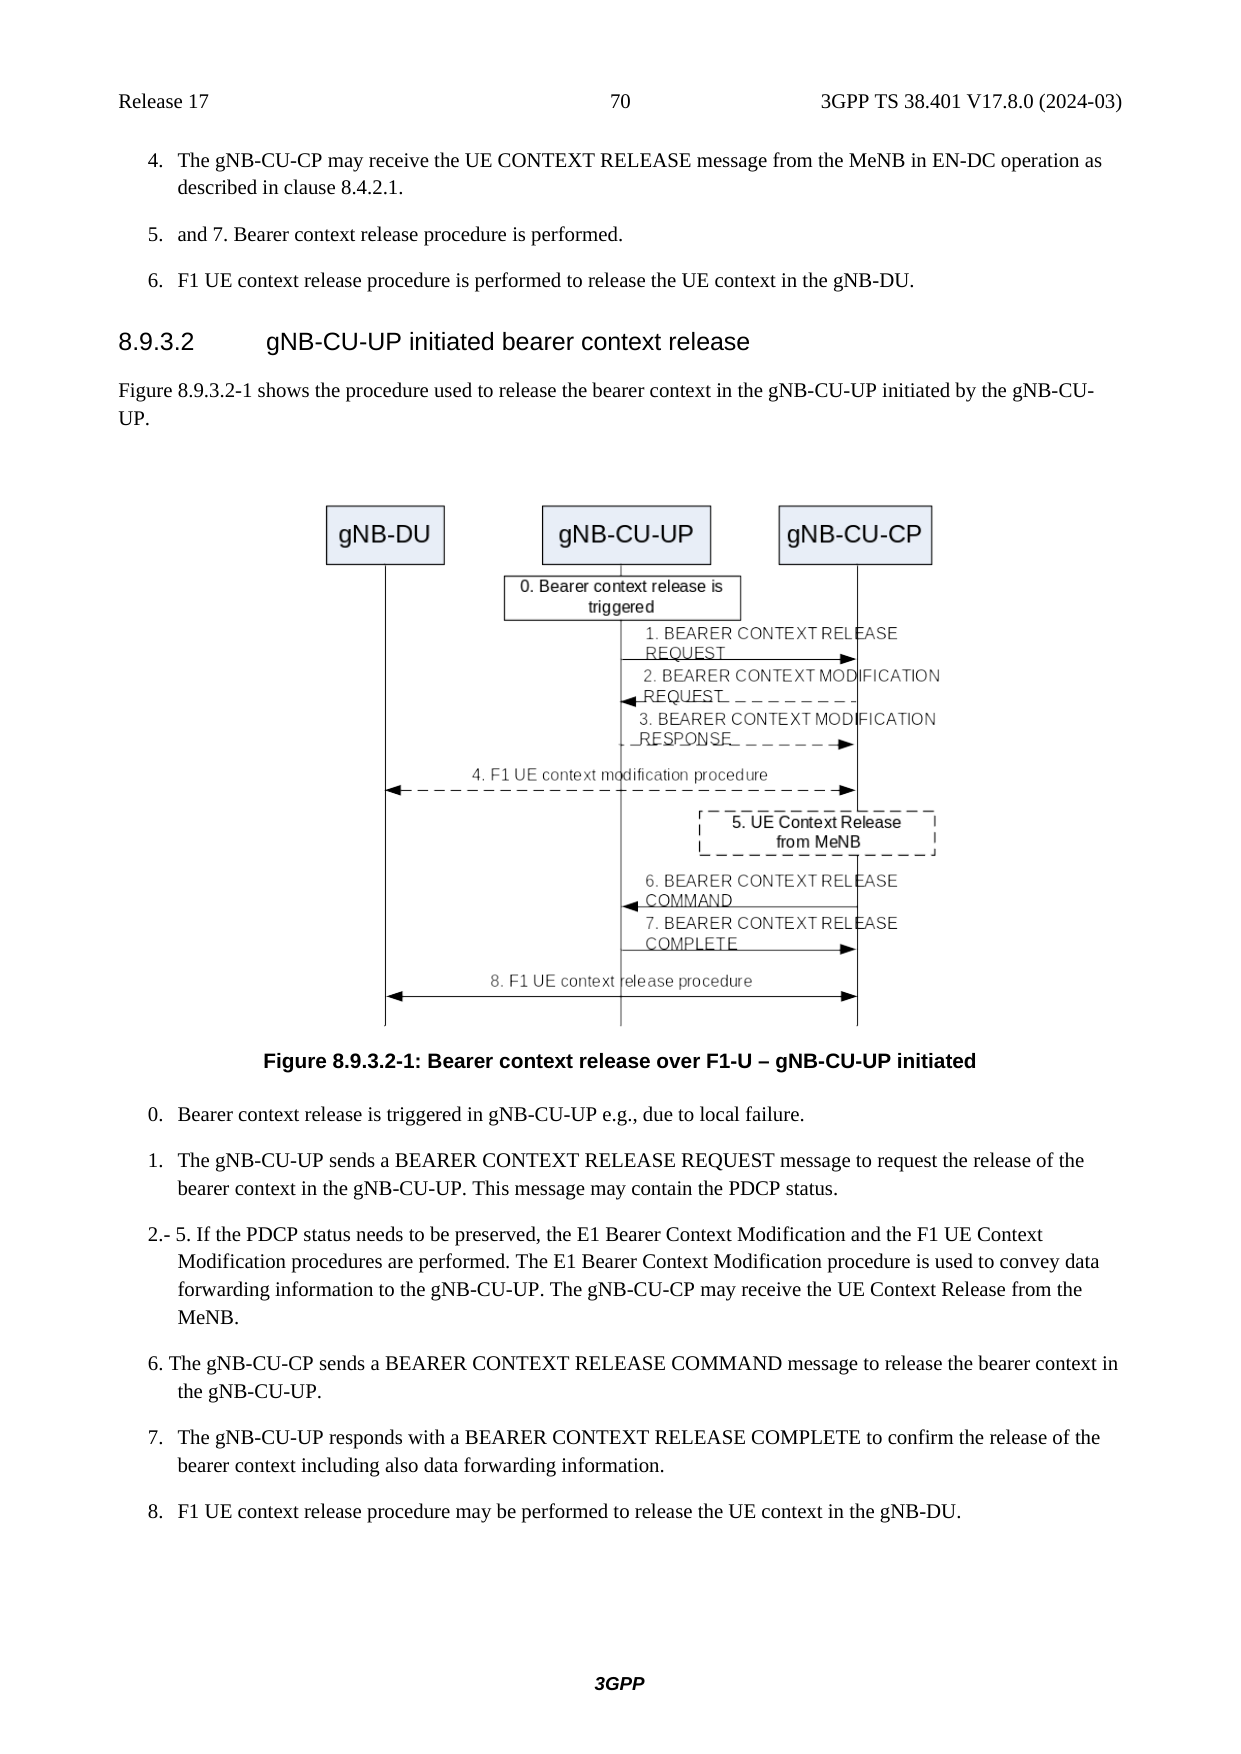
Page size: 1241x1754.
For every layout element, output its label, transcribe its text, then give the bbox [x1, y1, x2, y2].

text 1. The gNB-CU-UP sends a BEARER CONTEXT RELEASE REQUEST message to request the release of the bearer context in the gNB-CU-UP. This message may contain the PDCP status. [148, 1148, 1122, 1199]
text Figure 8.9.3.2-1: Bearer context release over F1-U – gNB-CU-UP initiated [118, 1049, 1122, 1073]
text 6. F1 UE context release procedure is performed to release the UE context in the gNB-DU. [148, 268, 1122, 292]
subtitle 8.9.3.2 gNB-CU-UP initiated bearer context release [118, 327, 1122, 355]
text 7. The gNB-CU-UP responds with a BEARER CONTEXT RELEASE COMPLETE to confirm the release of the bearer context including also data forwarding information. [148, 1425, 1122, 1477]
text 0. Bearer context release is triggered in gNB-CU-UP e.g., due to local failure. [148, 1101, 1122, 1126]
text Figure 8.9.3.2-1 shows the procedure used to release the bearer context in the gNB-CU-UP initiated by the gNB-CU-UP. [118, 378, 1122, 430]
text 8. F1 UE context release procedure may be performed to release the UE context in the gNB-DU. [148, 1499, 1122, 1523]
text 2.- 5. If the PDCP status needs to be preserved, the E1 Bearer Context Modification and the F1 UE Context Modification procedures are performed. The E1 Bearer Context Modification procedure is used to convey data forwarding information to the gNB-CU-UP. The gNB-CU-CP may receive the UE Context Release from the MeNB. [148, 1222, 1122, 1329]
text 5. and 7. Bearer context release procedure is performed. [148, 221, 1122, 246]
text 6. The gNB-CU-CP sends a BEARER CONTEXT RELEASE COMMAND message to release the bearer context in the gNB-CU-UP. [148, 1351, 1122, 1403]
text 4. The gNB-CU-CP may receive the UE CONTEXT RELEASE message from the MeNB in EN-DC operation as described in clause 8.4.2.1. [148, 147, 1122, 199]
